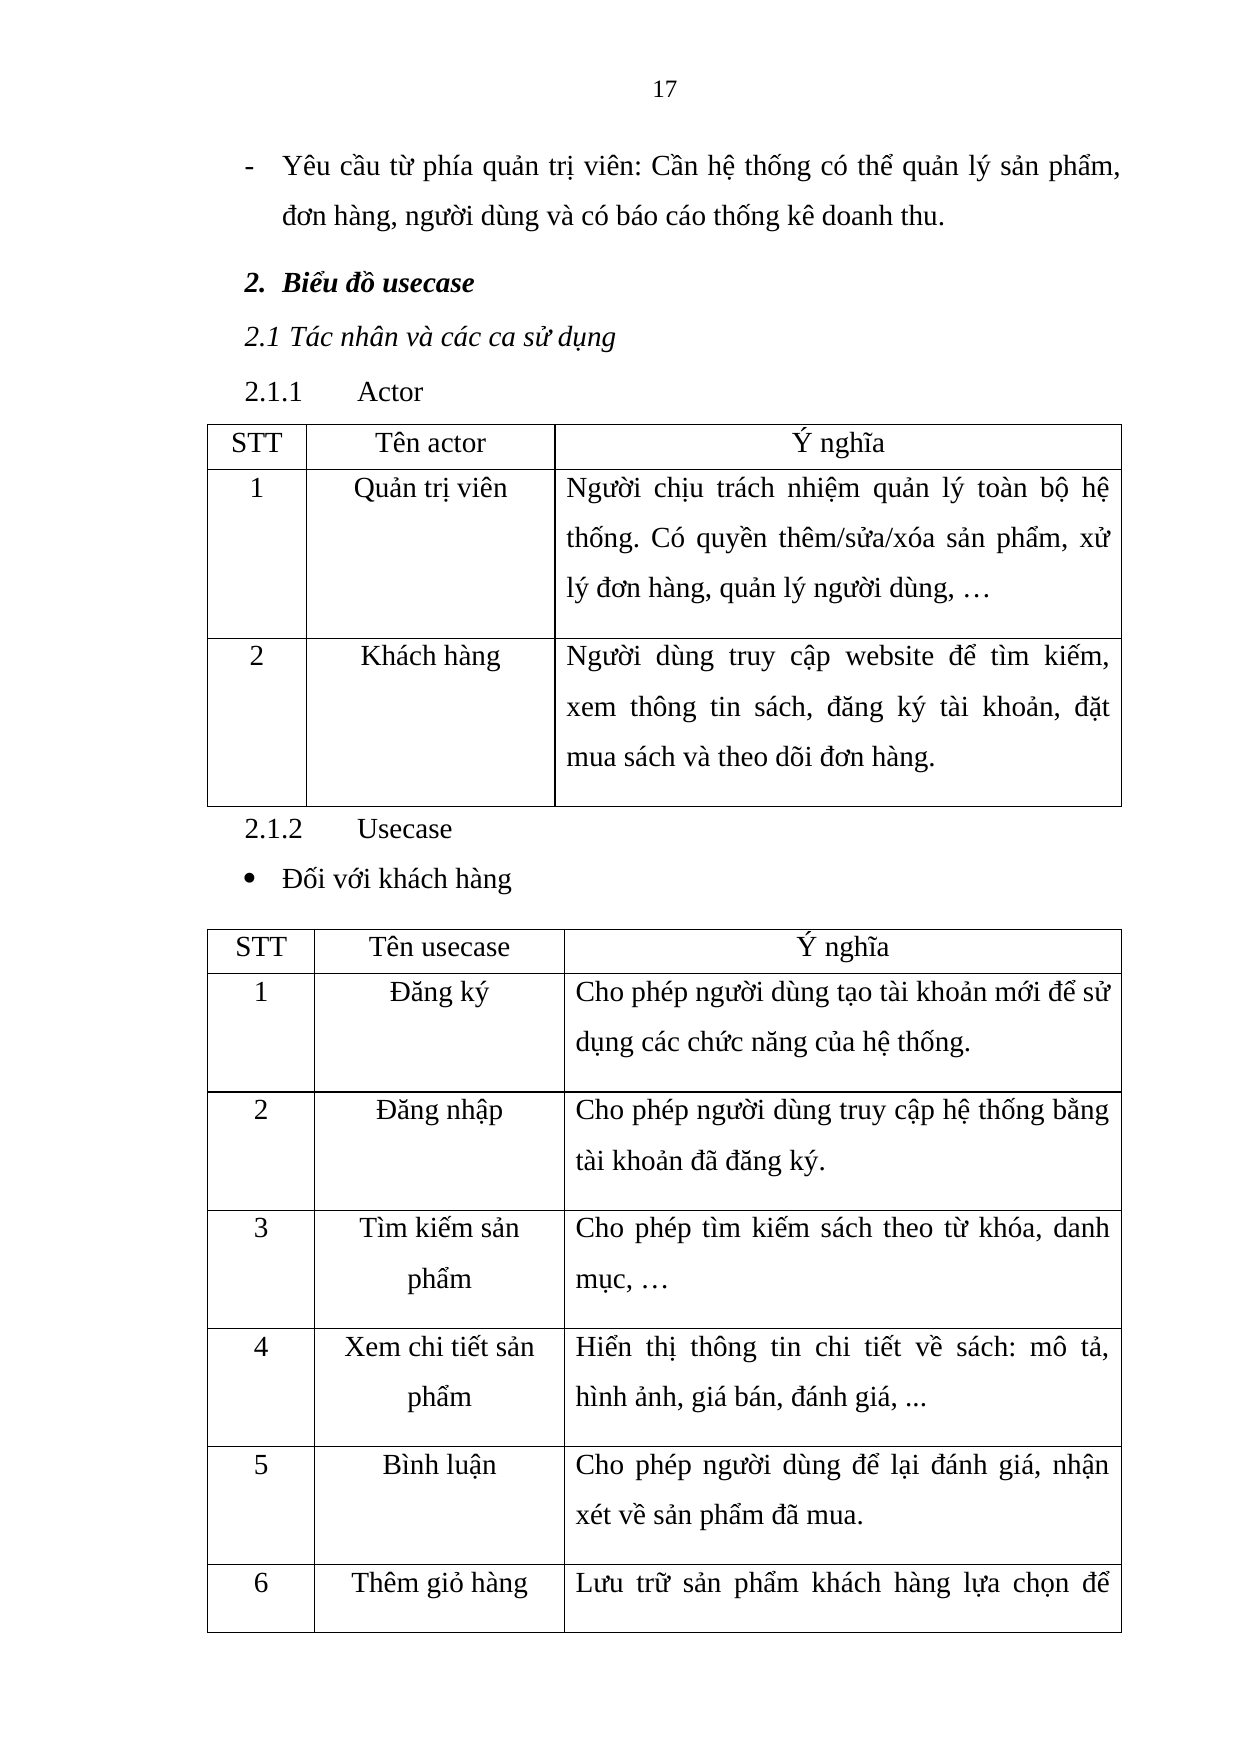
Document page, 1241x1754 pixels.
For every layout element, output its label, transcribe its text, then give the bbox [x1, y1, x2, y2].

table_cell Cho phép người dùng tạo tài khoản mới để sử dụng các chức năng của hệ thống. [565, 974, 1121, 1091]
table_cell Xem chi tiết sản phẩm [315, 1329, 564, 1446]
table_cell Quản trị viên [307, 470, 554, 637]
table_cell 5 [208, 1447, 314, 1564]
table_cell Hiển thị thông tin chi tiết về sách: mô tả, hình ảnh, giá bán, đánh giá, ... [565, 1329, 1121, 1446]
table_cell Đăng ký [315, 974, 564, 1091]
table_cell Tìm kiếm sản phẩm [315, 1211, 564, 1328]
table_cell Thêm giỏ hàng [315, 1565, 564, 1632]
table_cell Khách hàng [307, 639, 554, 806]
table_cell Cho phép người dùng truy cập hệ thống bằng tài khoản đã đăng ký. [565, 1093, 1121, 1209]
table_cell 4 [208, 1329, 314, 1446]
subtitle Actor [244, 374, 1122, 407]
table_header STT [208, 930, 314, 973]
table_cell Người dùng truy cập website để tìm kiếm, xem thông tin sách, đăng ký tài khoản, đặt mua sách và theo dõi đơn hàng. [556, 639, 1121, 806]
table_cell 2 [208, 1093, 314, 1209]
table_cell 2 [208, 639, 306, 806]
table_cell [565, 1565, 1121, 1632]
table_cell Đăng nhập [315, 1093, 564, 1209]
table_cell Cho phép tìm kiếm sách theo từ khóa, danh mục, … [565, 1211, 1121, 1328]
subtitle Usecase [244, 811, 1122, 845]
table_cell Cho phép người dùng để lại đánh giá, nhận xét về sản phẩm đã mua. [565, 1447, 1121, 1564]
table_header Tên actor [307, 425, 554, 469]
table_header Tên usecase [315, 930, 564, 973]
list Đối với khách hàng [244, 861, 1122, 895]
table_cell Bình luận [315, 1447, 564, 1564]
table_header Ý nghĩa [556, 425, 1121, 469]
table_cell Người chịu trách nhiệm quản lý toàn bộ hệ thống. Có quyền thêm/sửa/xóa sản phẩm, xử lý đơn hàng, quản lý người dùng, … [556, 470, 1121, 637]
table_header STT [208, 425, 306, 469]
subtitle Tác nhân và các ca sử dụng [244, 319, 1122, 353]
table_cell 1 [208, 470, 306, 637]
list Yêu cầu từ phía quản trị viên: Cần hệ thống có thể quản lý sản phẩm, đơn hàng, người dùng và có báo cáo thống kê doanh thu. [244, 148, 1122, 232]
table_cell 6 [208, 1565, 314, 1632]
table_cell 3 [208, 1211, 314, 1328]
table_cell 1 [208, 974, 314, 1091]
subtitle Biểu đồ usecase [244, 265, 1122, 298]
table_header Ý nghĩa [565, 930, 1121, 973]
